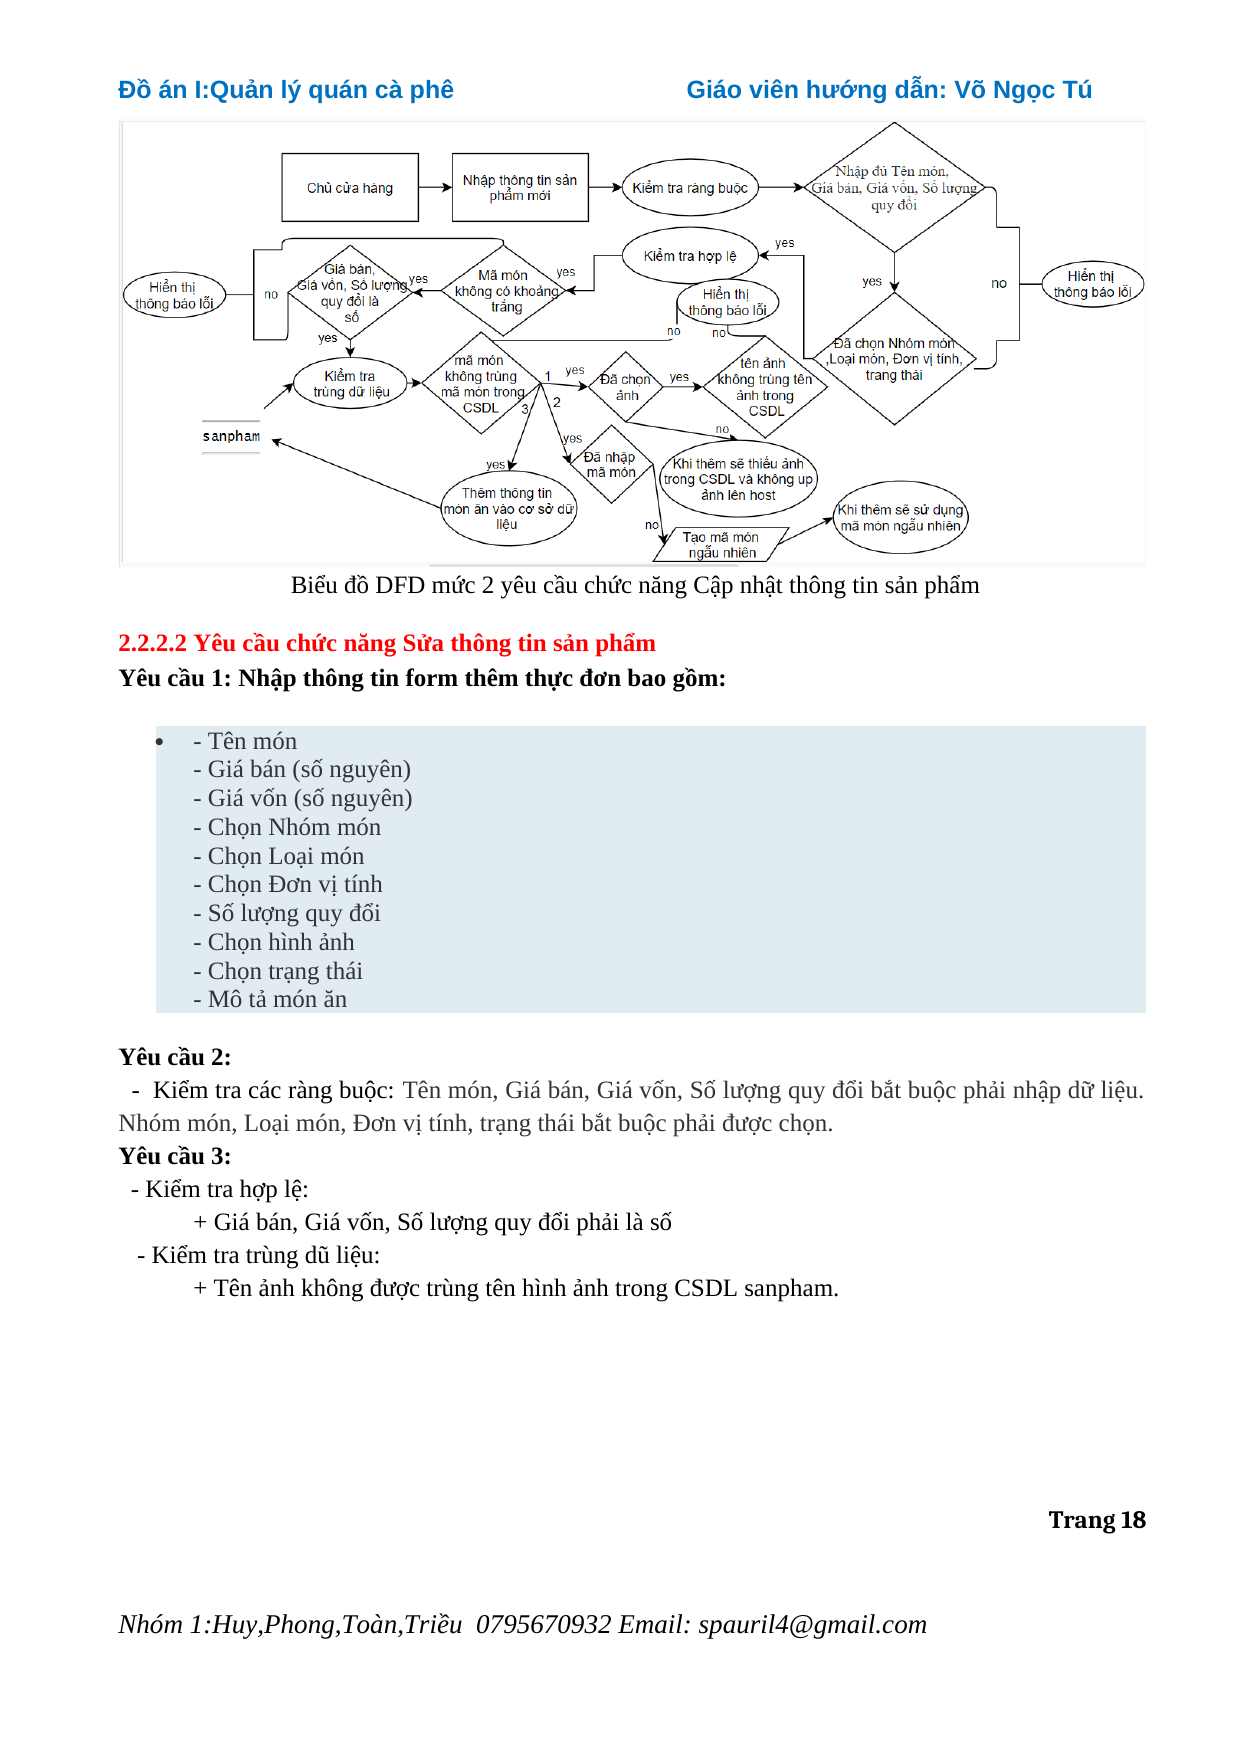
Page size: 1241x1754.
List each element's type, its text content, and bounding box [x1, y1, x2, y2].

text Biểu đồ DFD mức 2 yêu cầu chức năng Cập nhật thông tin sản phẩm [118, 571, 1146, 599]
text + Tên ảnh không được trùng tên hình ảnh trong CSDL sanpham. [118, 1273, 1146, 1302]
picture [118, 118, 1147, 567]
text + Giá bán, Giá vốn, Số lượng quy đổi phải là số [118, 1207, 1146, 1236]
text - Kiểm tra hợp lệ: [118, 1174, 1146, 1203]
list - Tên món - Giá bán (số nguyên) - Giá vốn (số nguyên) - Chọn Nhóm món - Chọn Loại món - Chọn Đơn vị tính - Số lượng quy đổi - Chọn hình ảnh - Chọn trạng thái - Mô tả món ăn [156, 726, 1146, 1013]
text Yêu cầu 2: [118, 1042, 1146, 1071]
text Yêu cầu 1: Nhập thông tin form thêm thực đơn bao gồm: [118, 663, 1146, 692]
text - Kiểm tra các ràng buộc: Tên món, Giá bán, Giá vốn, Số lượng quy đổi bắt buộc phải nhập dữ liệu. Nhóm món, Loại món, Đơn vị tính, trạng thái bắt buộc phải được chọn. [118, 1075, 1146, 1137]
text - Kiểm tra trùng dũ liệu: [118, 1241, 1146, 1269]
subtitle 2.2.2.2 Yêu cầu chức năng Sửa thông tin sản phẩm [118, 628, 1146, 657]
text Yêu cầu 3: [118, 1141, 1146, 1170]
